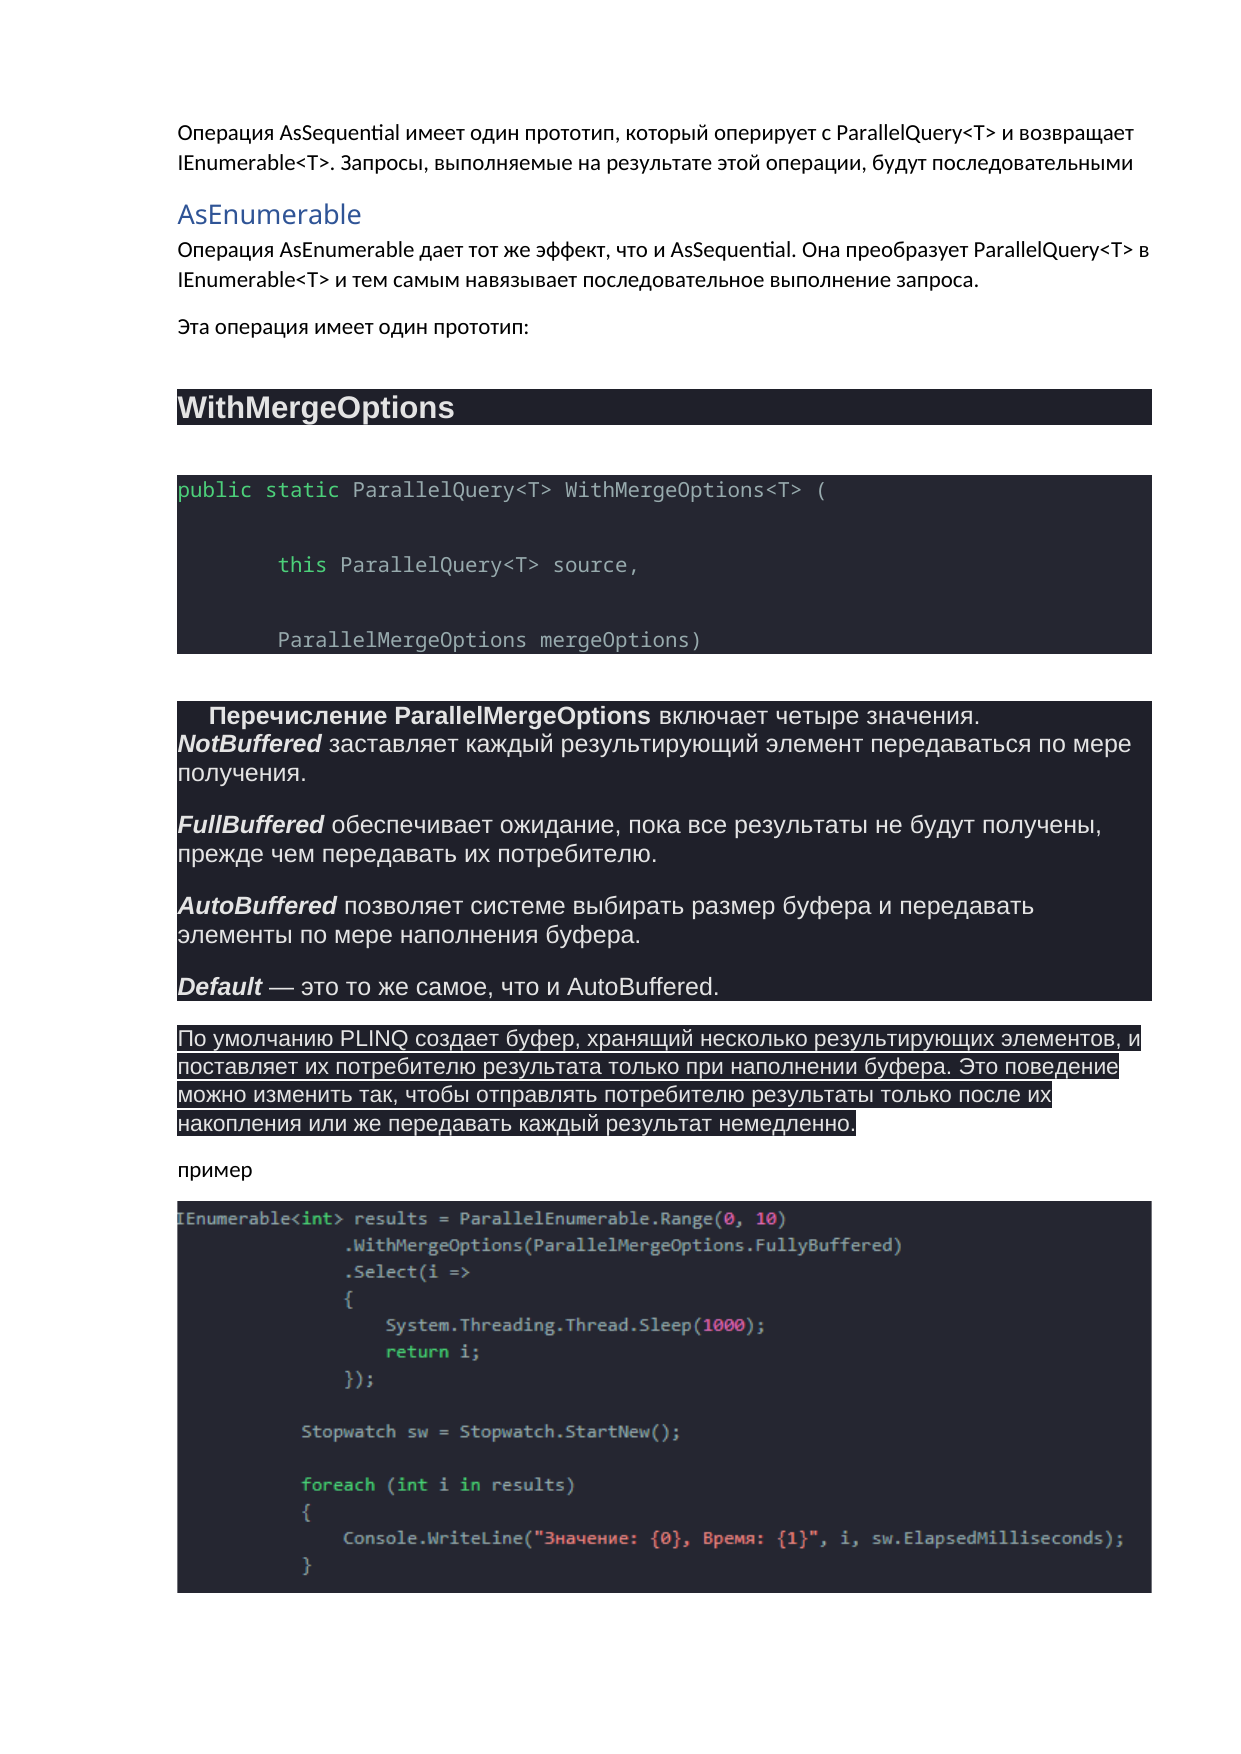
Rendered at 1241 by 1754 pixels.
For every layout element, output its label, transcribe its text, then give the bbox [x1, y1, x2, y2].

text ParallelMergeOptions mergeOptions) [177, 625, 1152, 654]
text FullBuffered обеспечивает ожидание, пока все результаты не будут получены, прежде чем передавать их потребителю. [177, 810, 1152, 868]
text AutoBuffered позволяет системе выбирать размер буфера и передавать элементы по мере наполнения буфера. [177, 891, 1152, 949]
picture [177, 1201, 1152, 1593]
text public static ParallelQuery<T> WithMergeOptions<T> ( [177, 475, 1152, 503]
text Операция AsEnumerable дает тот же эффект, что и AsSequential. Она преобразует ParallelQuery<T> в IEnumerable<T> и тем самым навязывает последовательное выполнение запроса. [177, 235, 1152, 293]
subtitle AsEnumerable [177, 195, 1152, 232]
text По умолчанию PLINQ создает буфер, хранящий несколько результирующих элементов, и поставляет их потребителю результата только при наполнении буфера. Это поведение можно изменить так, чтобы отправлять потребителю результаты только после их накопления или же передавать каждый результат немедленно. [177, 1024, 1152, 1136]
text Операция AsSequential имеет один прототип, который оперирует с ParallelQuery<T> и возвращает IEnumerable<T>. Запросы, выполняемые на результате этой операции, будут последовательными [177, 118, 1152, 176]
text Перечисление ParallelMergeOptions включает четыре значения. NotBuffered заставляет каждый результирующий элемент передаваться по мере получения. [177, 701, 1152, 787]
text пример [177, 1155, 1152, 1183]
text this ParallelQuery<T> source, [177, 550, 1152, 578]
subtitle WithMergeOptions [177, 389, 1152, 425]
text Default — это то же самое, что и AutoBuffered. [177, 972, 1152, 1001]
text Эта операция имеет один прототип: [177, 312, 1152, 340]
